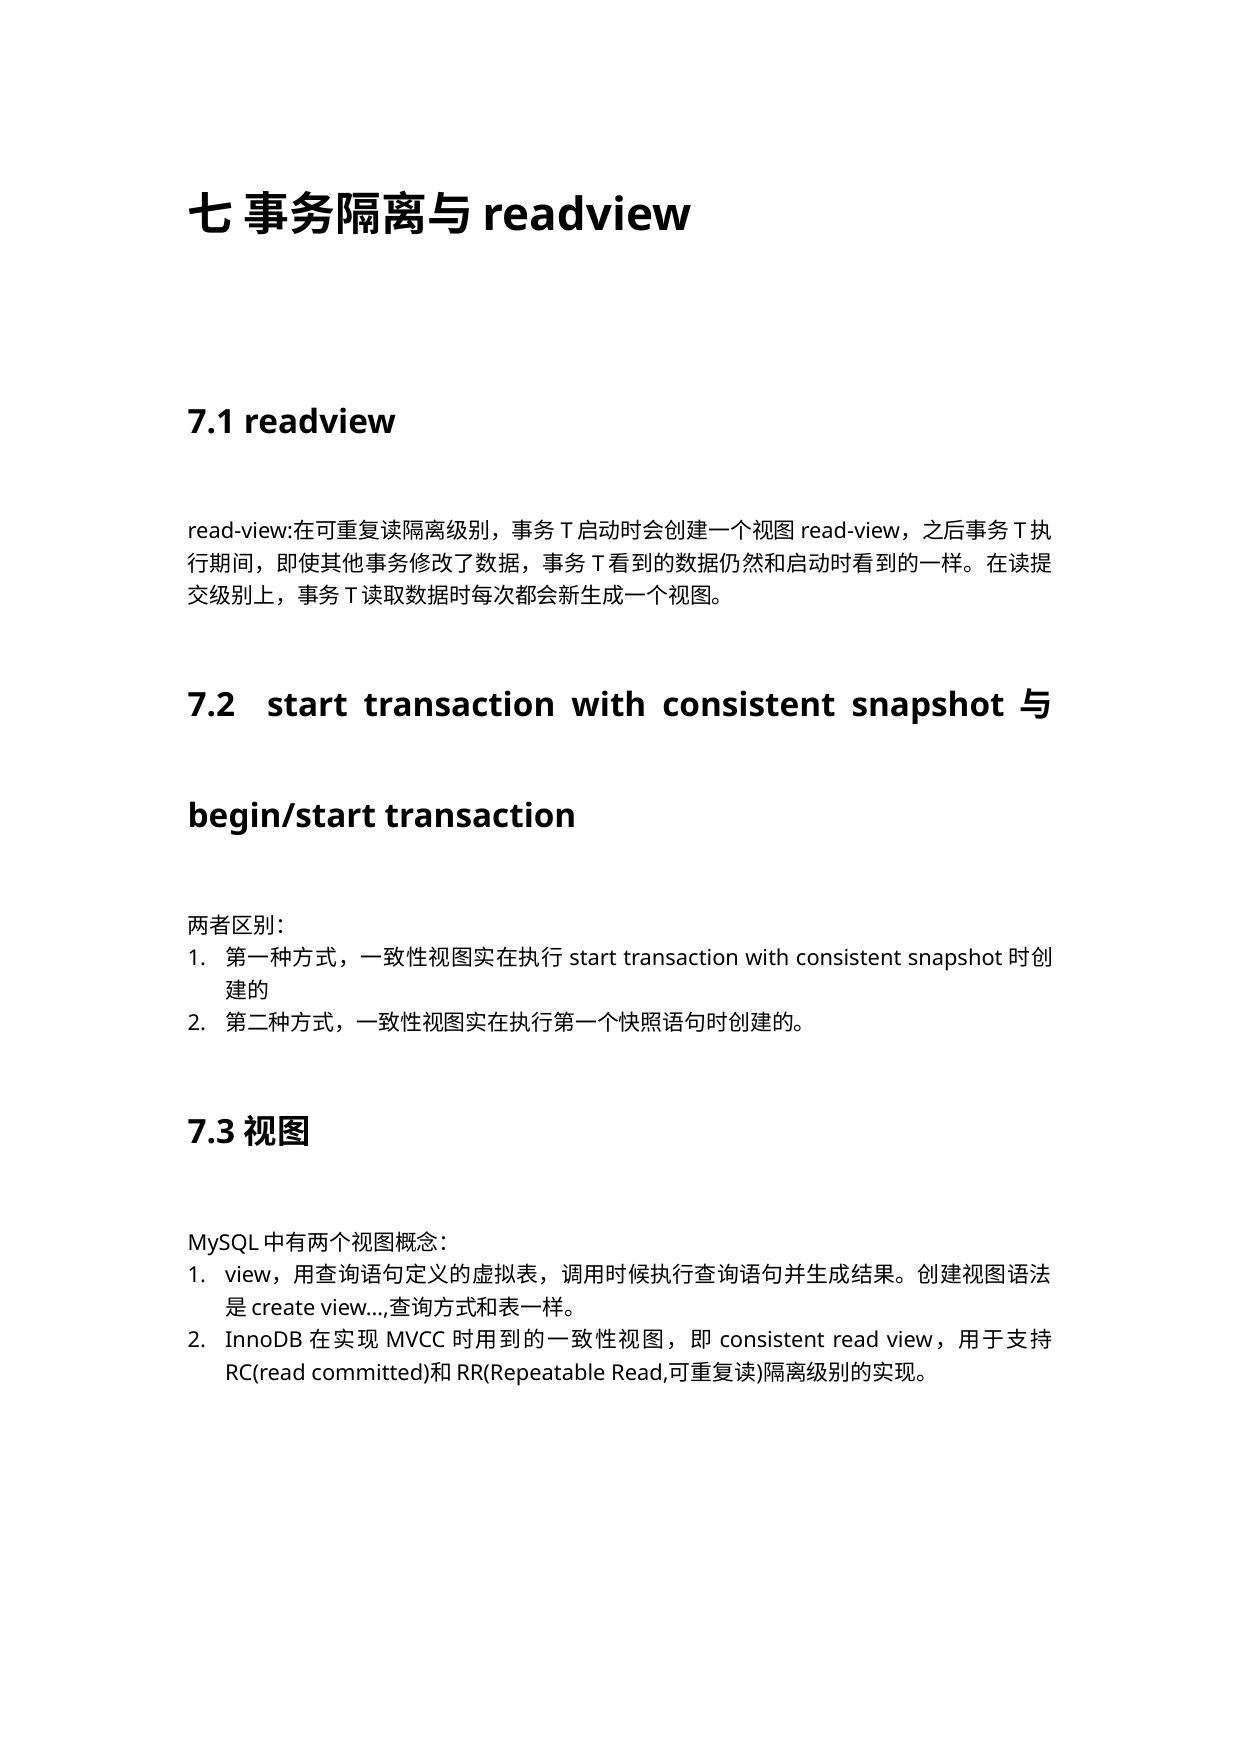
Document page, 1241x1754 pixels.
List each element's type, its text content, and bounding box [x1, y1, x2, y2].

subtitle 7.3 视图 [187, 1097, 1053, 1162]
text 两者区别： [187, 907, 1053, 940]
text read-view:在可重复读隔离级别，事务T启动时会创建一个视图read-view，之后事务T执行期间，即使其他事务修改了数据，事务T看到的数据仍然和启动时看到的一样。在读提交级别上，事务T读取数据时每次都会新生成一个视图。 [187, 513, 1053, 610]
list view，用查询语句定义的虚拟表，调用时候执行查询语句并生成结果。创建视图语法是create view…,查询方式和表一样。 [187, 1257, 1053, 1322]
list 第二种方式，一致性视图实在执行第一个快照语句时创建的。 [187, 1005, 1053, 1037]
list 第一种方式，一致性视图实在执行start transaction with consistent snapshot时创建的 [187, 940, 1053, 1005]
text MySQL中有两个视图概念： [187, 1224, 1053, 1257]
subtitle 7.1 readview [187, 388, 1053, 453]
subtitle 七 事务隔离与readview [187, 162, 1053, 259]
list InnoDB在实现MVCC时用到的一致性视图，即consistent read view，用于支持RC(read committed)和RR(Repeatable Read,可重复读)隔离级别的实现。 [187, 1322, 1053, 1387]
subtitle 7.2 start transaction with consistent snapshot与begin/start transaction [187, 670, 1053, 847]
